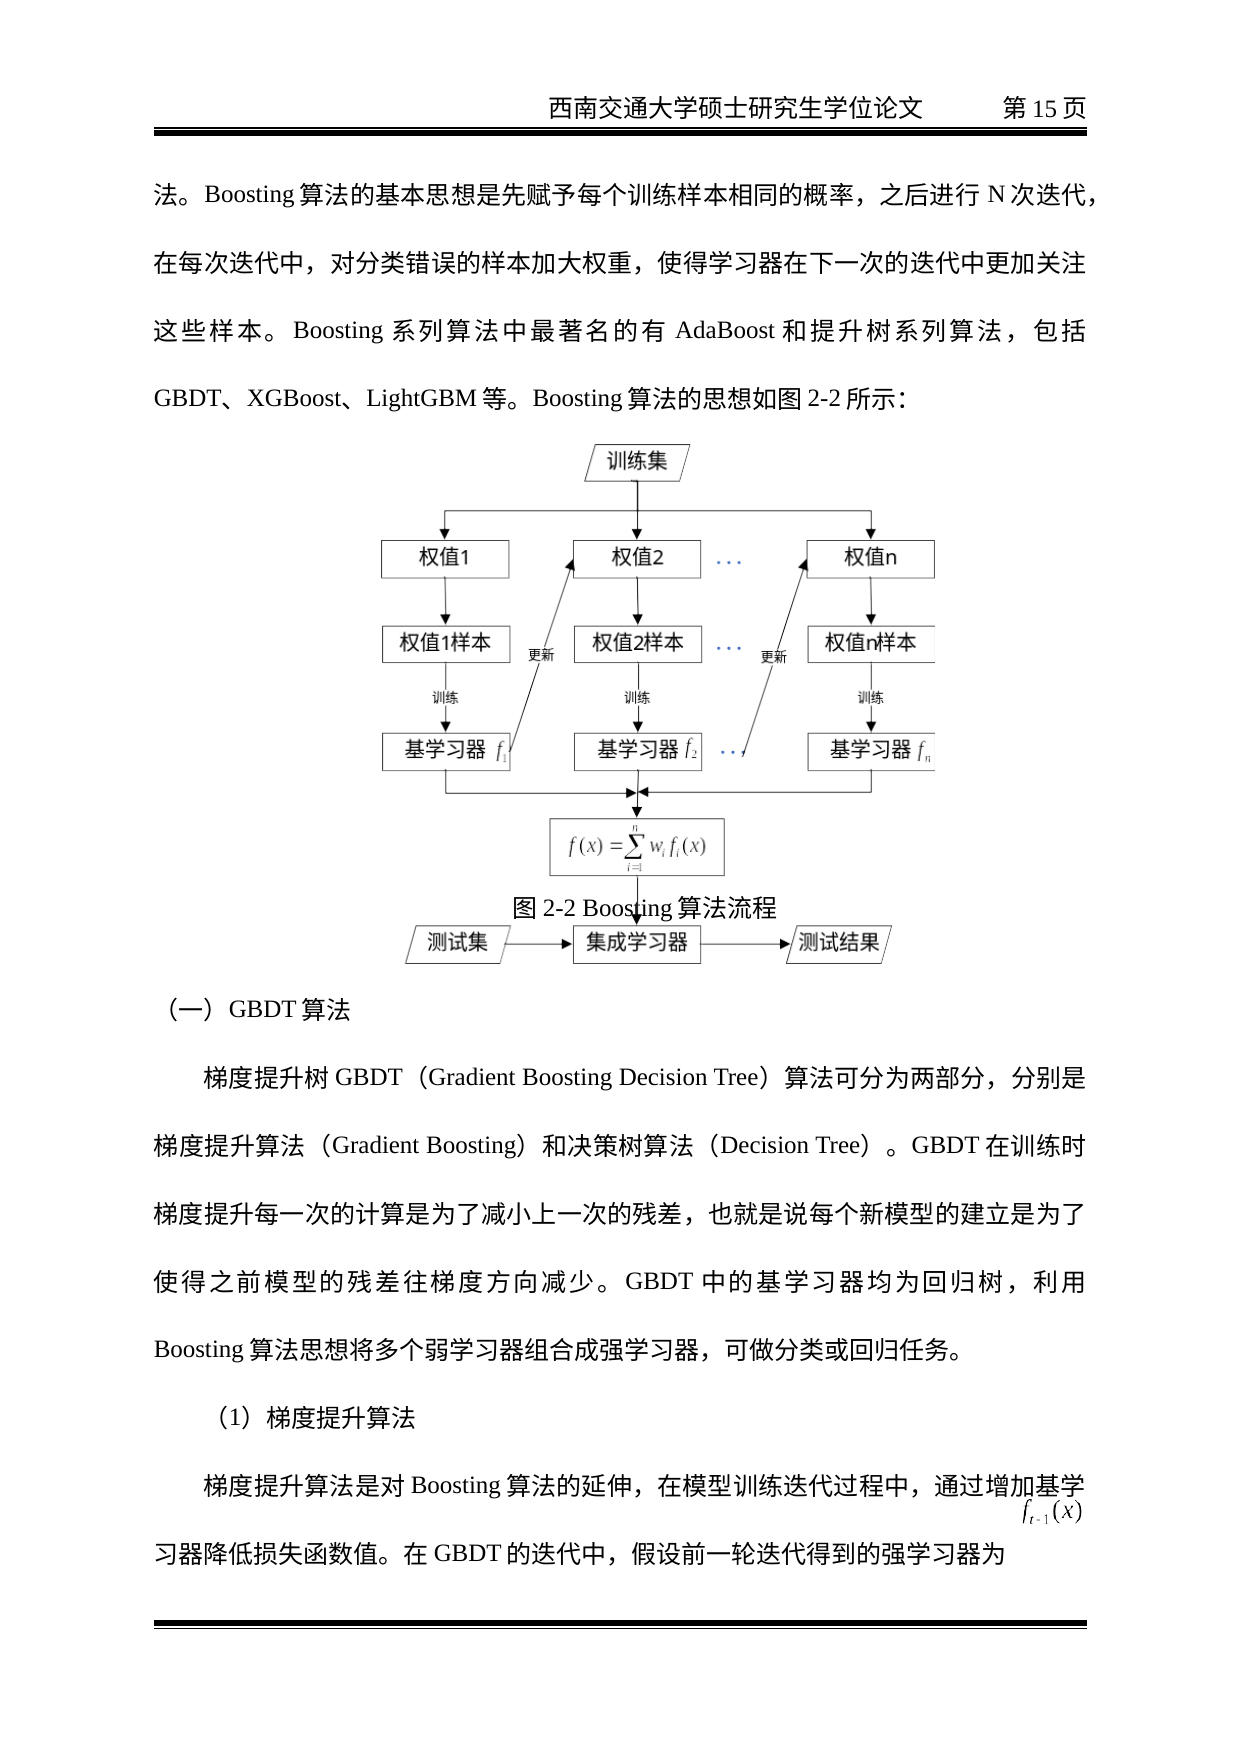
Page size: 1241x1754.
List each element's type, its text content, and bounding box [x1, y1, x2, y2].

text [153, 160, 1087, 432]
text 梯度提升算法是对Boosting算法的延伸，在模型训练迭代过程中，通过增加基学习器降低损失函数值。在GBDT的迭代中，假设前一轮迭代得到的强学习器为 [153, 1450, 1087, 1586]
text 梯度提升树GBDT（Gradient Boosting Decision Tree）算法可分为两部分，分别是梯度提升算法（Gradient Boosting）和决策树算法（Decision Tree）。GBDT在训练时梯度提升每一次的计算是为了减小上一次的残差，也就是说每个新模型的建立是为了使得之前模型的残差往梯度方向减少。GBDT中的基学习器均为回归树，利用Boosting算法思想将多个弱学习器组合成强学习器，可做分类或回归任务。 [153, 1043, 1087, 1382]
text （一）GBDT算法 [153, 975, 1087, 1043]
text 图2-2 Boosting算法流程 [153, 873, 636, 941]
text 图2-2 Boosting算法流程 [638, 873, 1087, 941]
text （1）梯度提升算法 [153, 1382, 1087, 1450]
